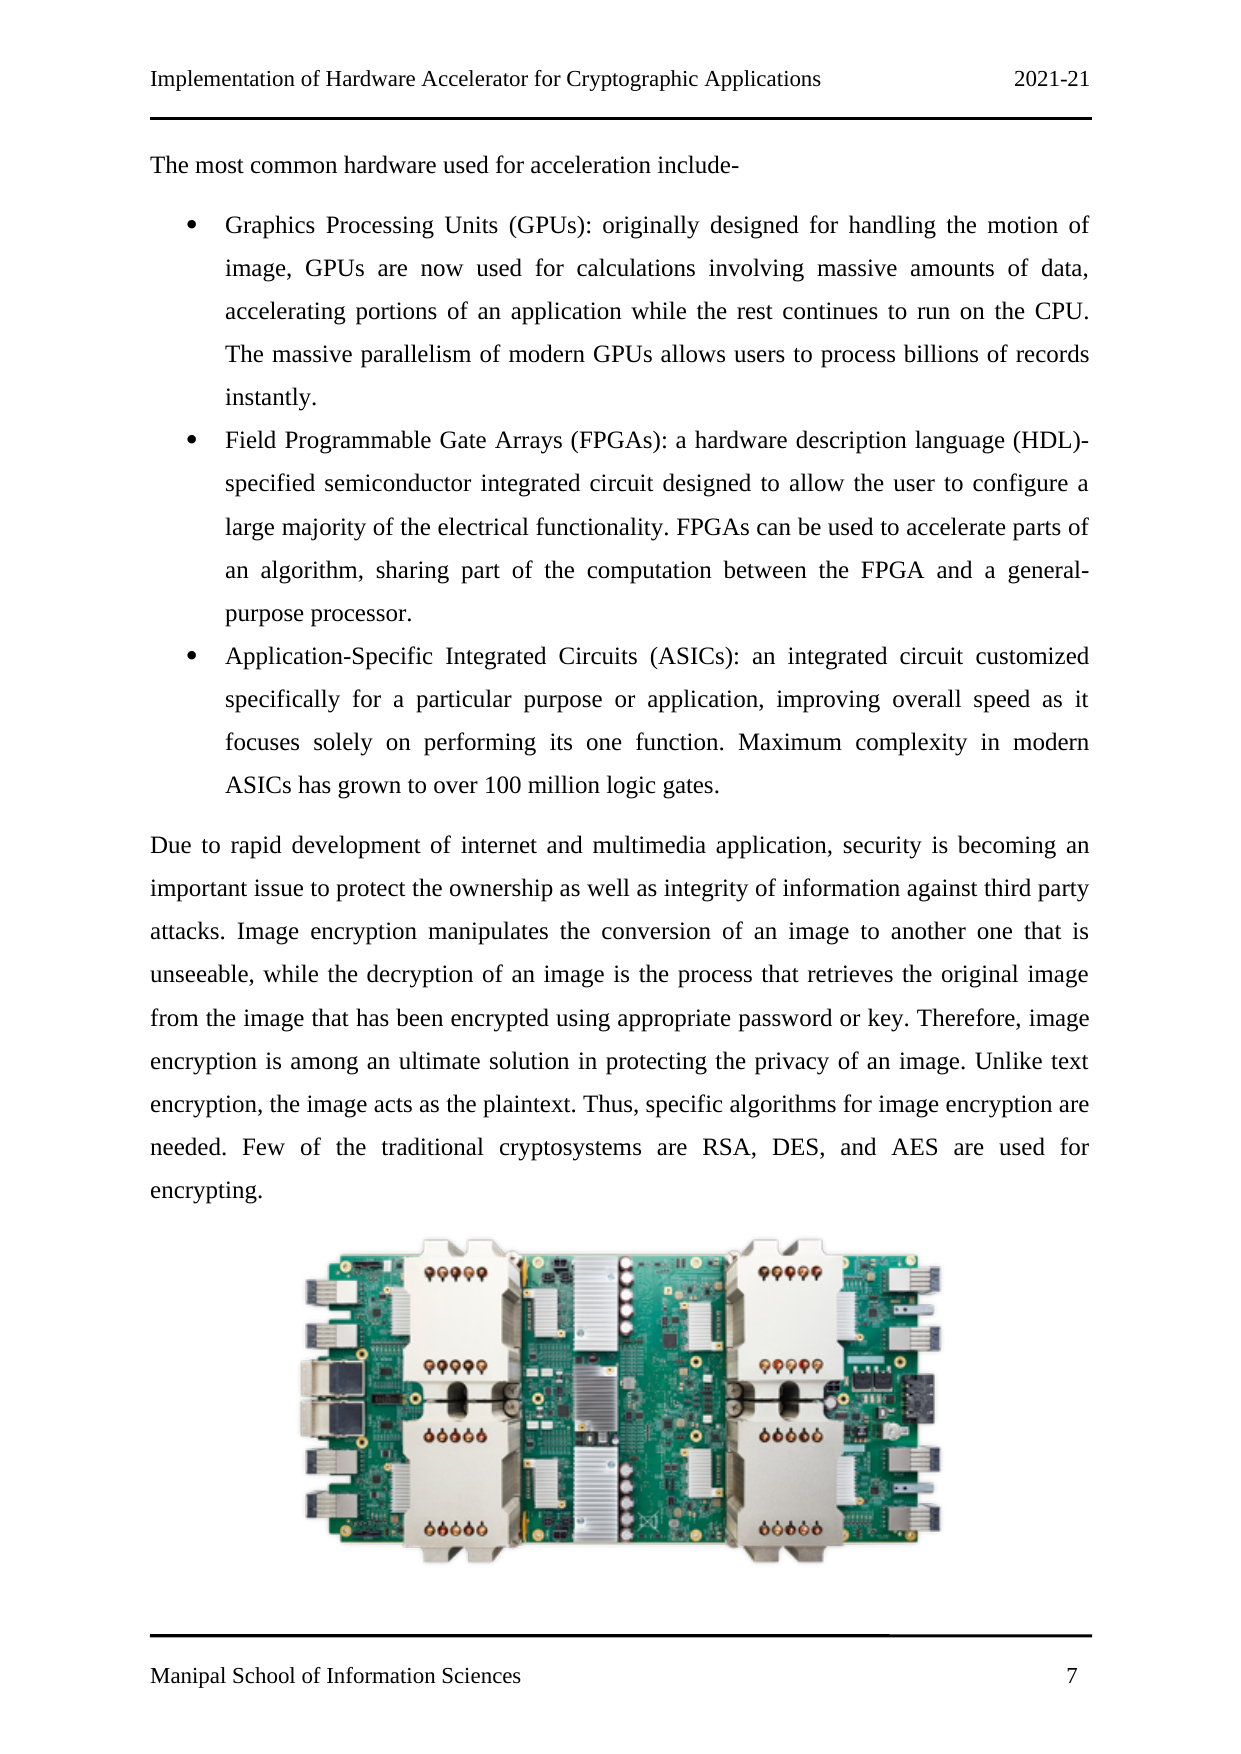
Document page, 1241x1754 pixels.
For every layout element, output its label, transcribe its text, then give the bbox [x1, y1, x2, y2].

list Field Programmable Gate Arrays (FPGAs): a hardware description language (HDL)-specified semiconductor integrated circuit designed to allow the user to configure a large majority of the electrical functionality. FPGAs can be used to accelerate parts of an algorithm, sharing part of the computation between the FPGA and a general-purpose processor. [187, 425, 1090, 627]
text Due to rapid development of internet and multimedia application, security is becoming an important issue to protect the ownership as well as integrity of information against third party attacks. Image encryption manipulates the conversion of an image to another one that is unseeable, while the decryption of an image is the process that retrieves the original image from the image that has been encrypted using appropriate password or key. Therefore, image encryption is among an ultimate solution in protecting the privacy of an image. Unlike text encryption, the image acts as the plaintext. Thus, specific algorithms for image encryption are needed. Few of the traditional cryptosystems are RSA, DES, and AES are used for encrypting. [150, 830, 1090, 1204]
picture [295, 1235, 945, 1568]
text The most common hardware used for acceleration include- [150, 150, 1090, 179]
list Application-Specific Integrated Circuits (ASICs): an integrated circuit customized specifically for a particular purpose or application, improving overall speed as it focuses solely on performing its one function. Maximum complexity in modern ASICs has grown to over 100 million logic gates. [187, 641, 1090, 799]
list Graphics Processing Units (GPUs): originally designed for handling the motion of image, GPUs are now used for calculations involving massive amounts of data, accelerating portions of an application while the rest continues to run on the CPU. The massive parallelism of modern GPUs allows users to process billions of records instantly. [187, 210, 1090, 411]
